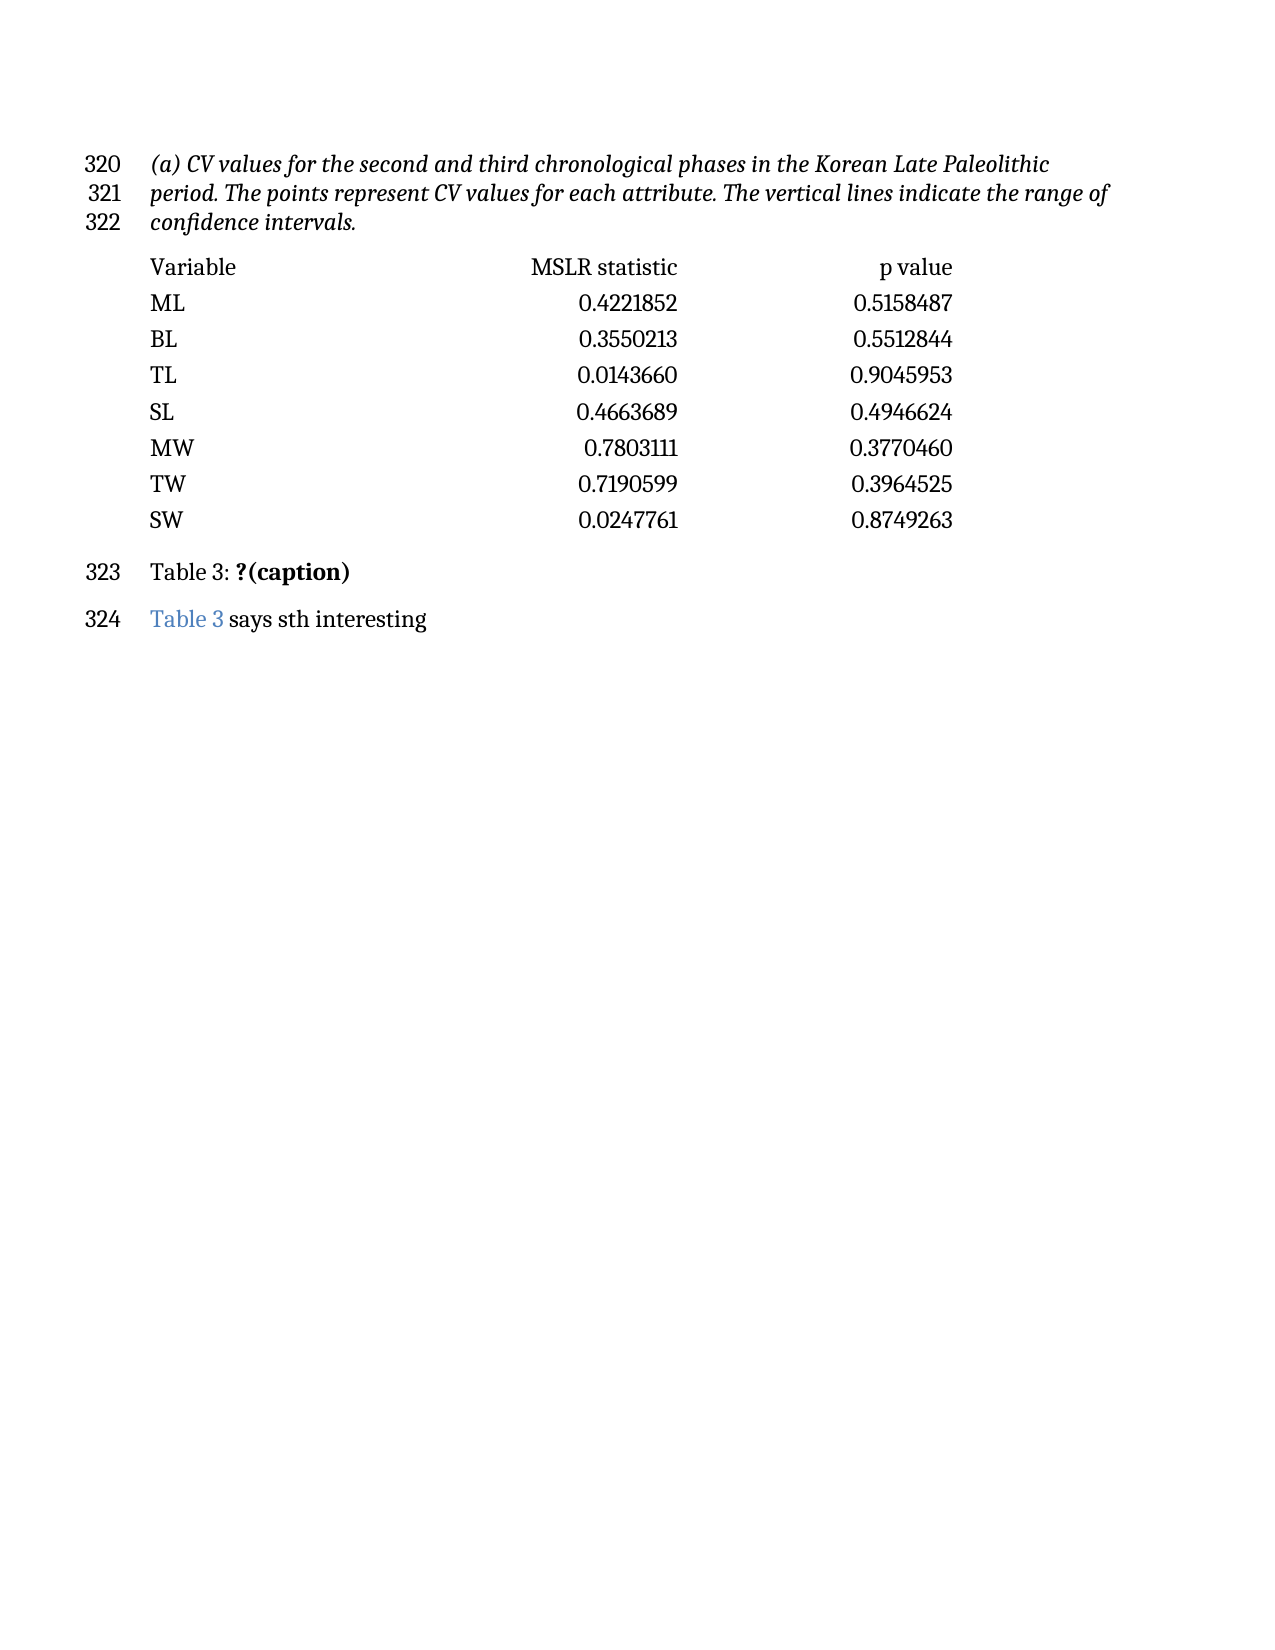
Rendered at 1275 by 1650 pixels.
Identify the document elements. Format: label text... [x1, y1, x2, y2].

table_cell 0.5158487 [689, 285, 964, 321]
table_cell SL [139, 394, 414, 430]
table_cell MW [139, 430, 414, 466]
text Table 3 says sth interesting [150, 605, 1125, 634]
table_cell 0.5512844 [689, 321, 964, 357]
table_cell 0.8749263 [689, 503, 964, 539]
table_cell ML [139, 285, 414, 321]
table_cell 0.0143660 [414, 358, 689, 394]
table_cell 0.3770460 [689, 430, 964, 466]
table_header Variable [139, 249, 414, 285]
table_cell SW [139, 503, 414, 539]
table_cell 0.3964525 [689, 466, 964, 502]
table_cell 0.4663689 [414, 394, 689, 430]
table_cell TW [139, 466, 414, 502]
table_cell BL [139, 321, 414, 357]
text Table 3: ?(caption) [150, 557, 1125, 586]
text (a) CV values for the second and third chronological phases in the Korean Late Paleolithic period. The points represent CV values for each attribute. The vertical lines indicate the range of confidence intervals. [150, 150, 1125, 236]
table_cell 0.9045953 [689, 358, 964, 394]
table_cell TL [139, 358, 414, 394]
table_cell 0.3550213 [414, 321, 689, 357]
table_header MSLR statistic [414, 249, 689, 285]
table_cell 0.7190599 [414, 466, 689, 502]
table_cell 0.4946624 [689, 394, 964, 430]
table_header p value [689, 249, 964, 285]
table_cell 0.0247761 [414, 503, 689, 539]
table_cell 0.7803111 [414, 430, 689, 466]
table_cell 0.4221852 [414, 285, 689, 321]
